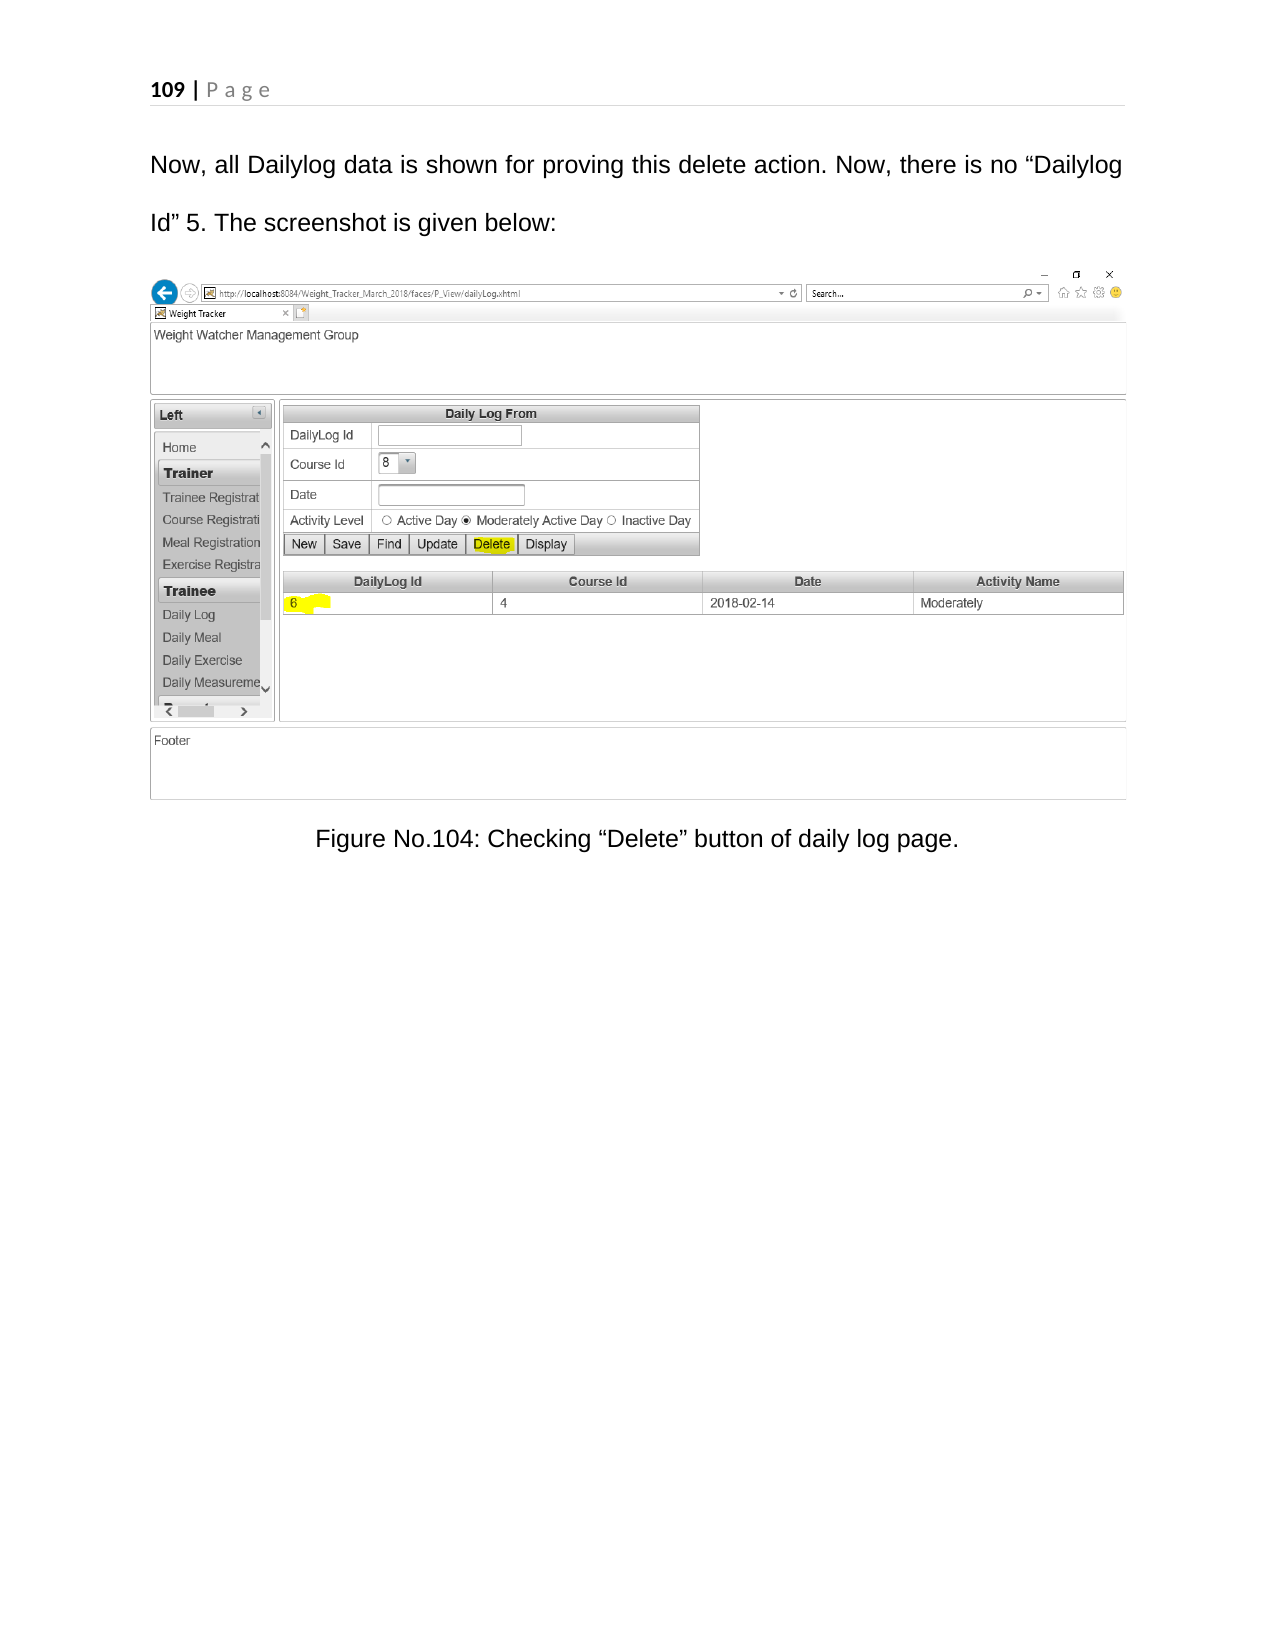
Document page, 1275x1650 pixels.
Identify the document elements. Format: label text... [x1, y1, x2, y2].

text Now, all Dailylog data is shown for proving this delete action. Now, there is no “Dailylog Id” 5. The screenshot is given below: [150, 150, 1125, 236]
text Figure No.104: Checking “Delete” button of daily log page. [150, 824, 1125, 853]
picture [150, 265, 1127, 800]
